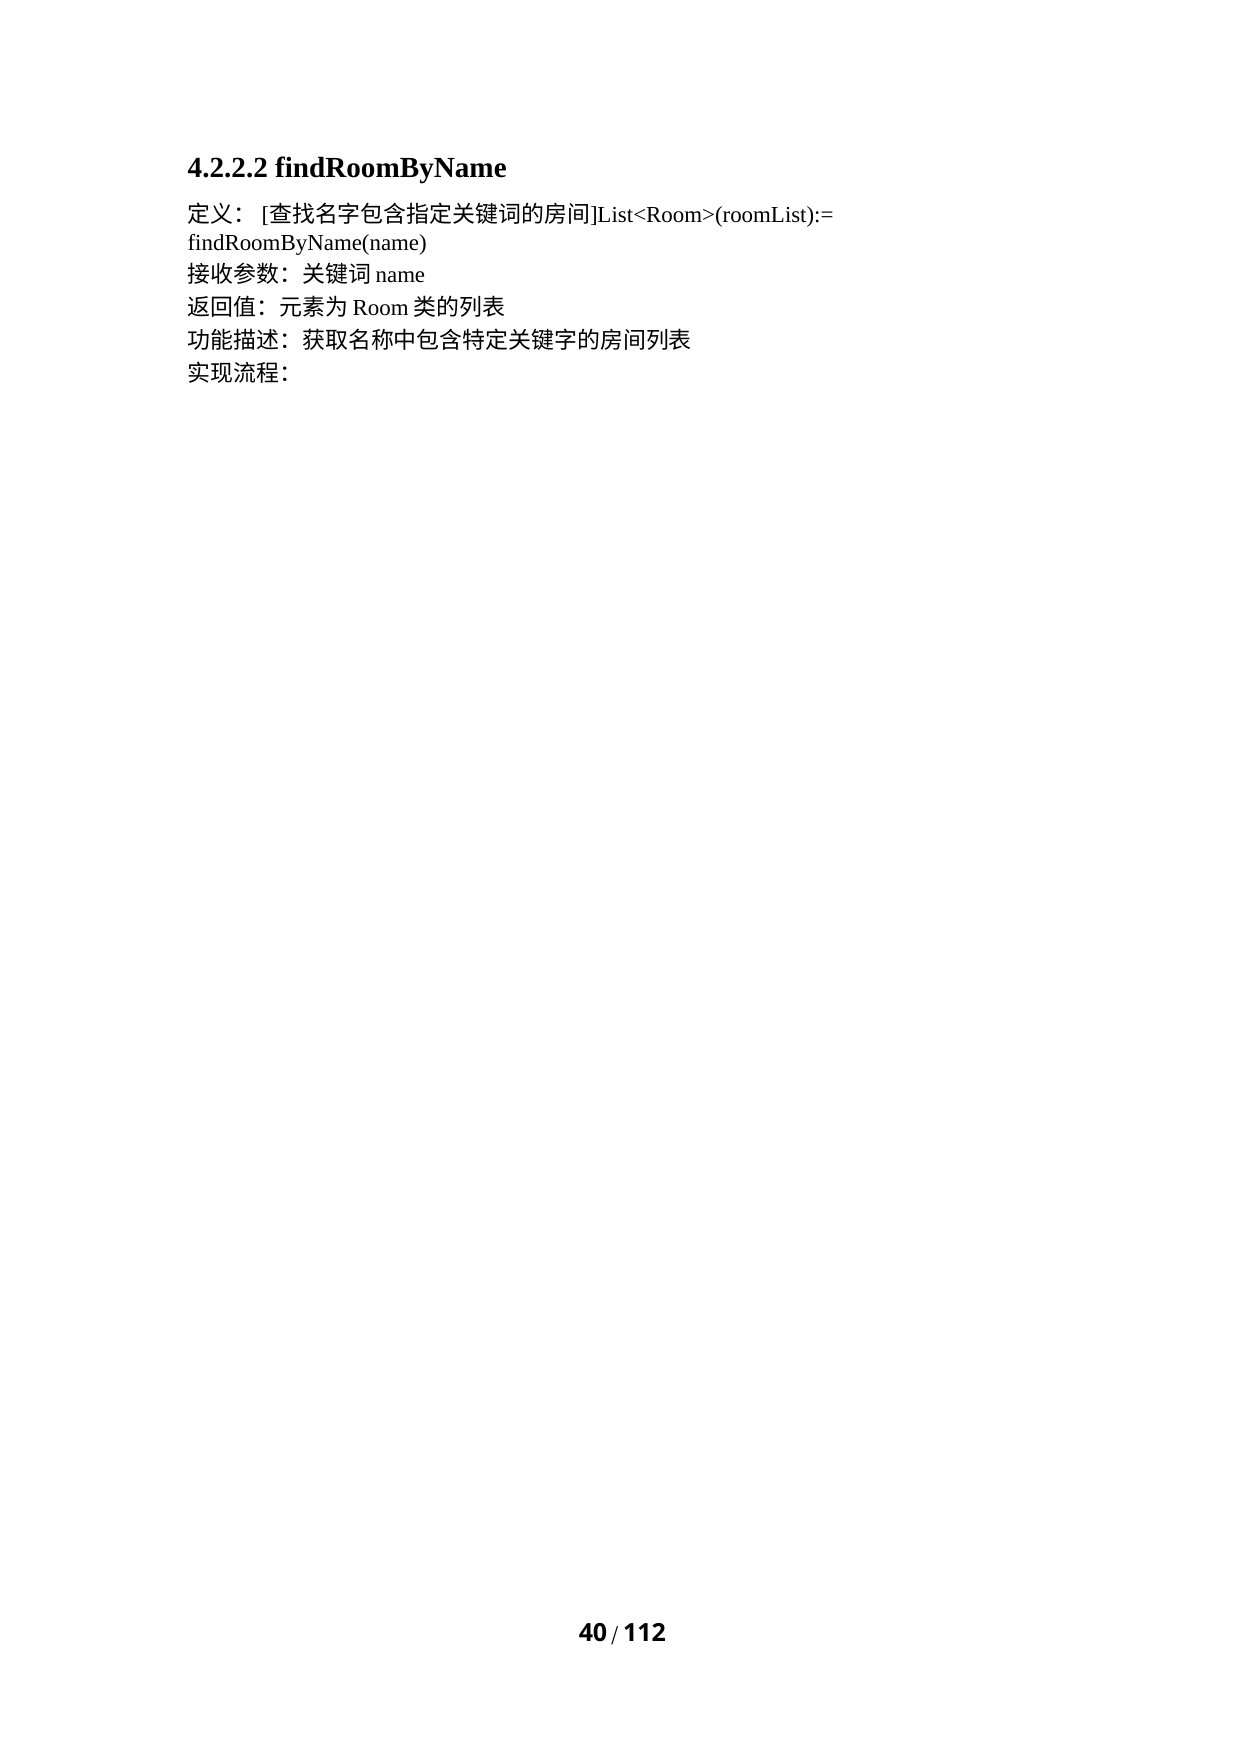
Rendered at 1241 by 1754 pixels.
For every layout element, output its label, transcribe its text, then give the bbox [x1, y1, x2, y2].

text 实现流程： [187, 355, 1053, 388]
text 4.2.2.2 findRoomByName [187, 150, 1053, 183]
text 接收参数：关键词name [187, 256, 1053, 289]
text 功能描述：获取名称中包含特定关键字的房间列表 [187, 322, 1053, 355]
text 返回值：元素为Room类的列表 [187, 289, 1053, 322]
text 定义： [查找名字包含指定关键词的房间]List<Room>(roomList):= findRoomByName(name) [187, 196, 1053, 256]
